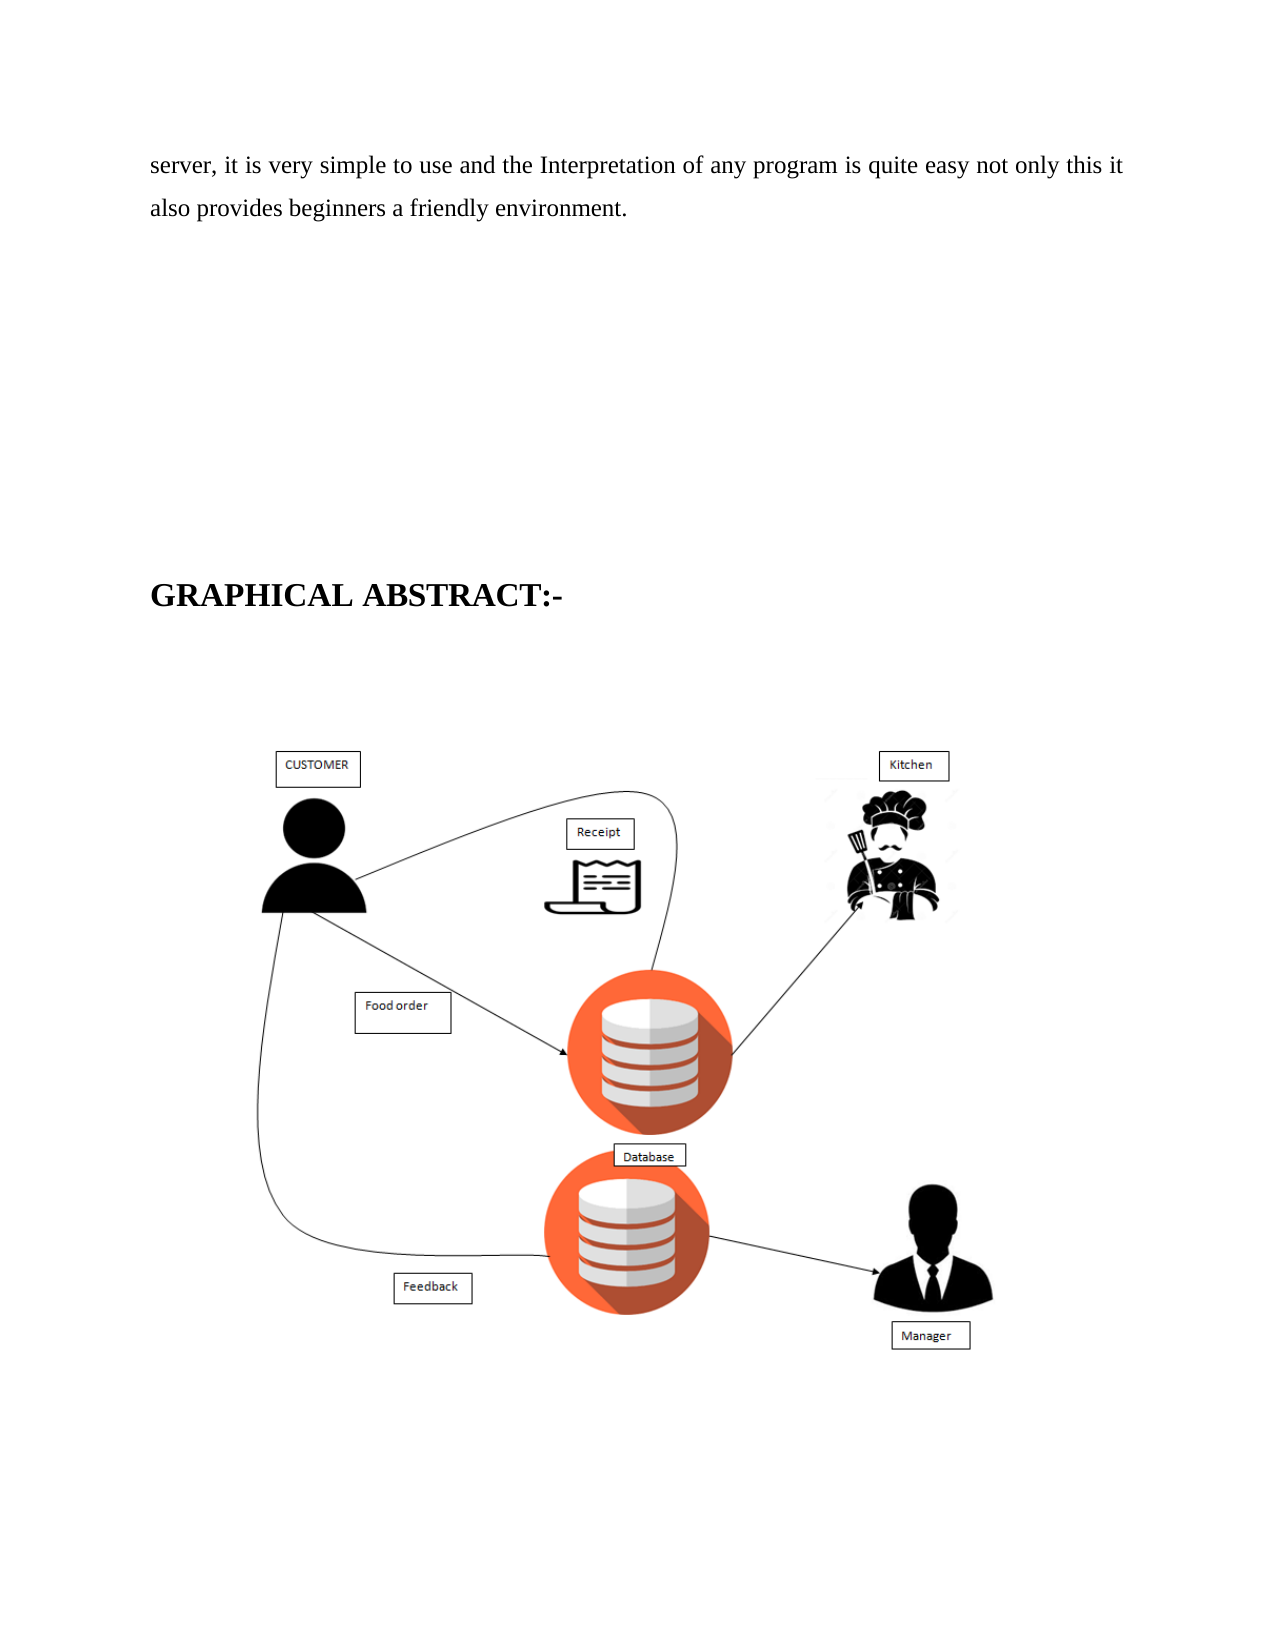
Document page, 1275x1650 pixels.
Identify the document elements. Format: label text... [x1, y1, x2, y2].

picture [150, 690, 1107, 1439]
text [150, 150, 1125, 222]
text GRAPHICAL ABSTRACT:- [150, 575, 1125, 613]
